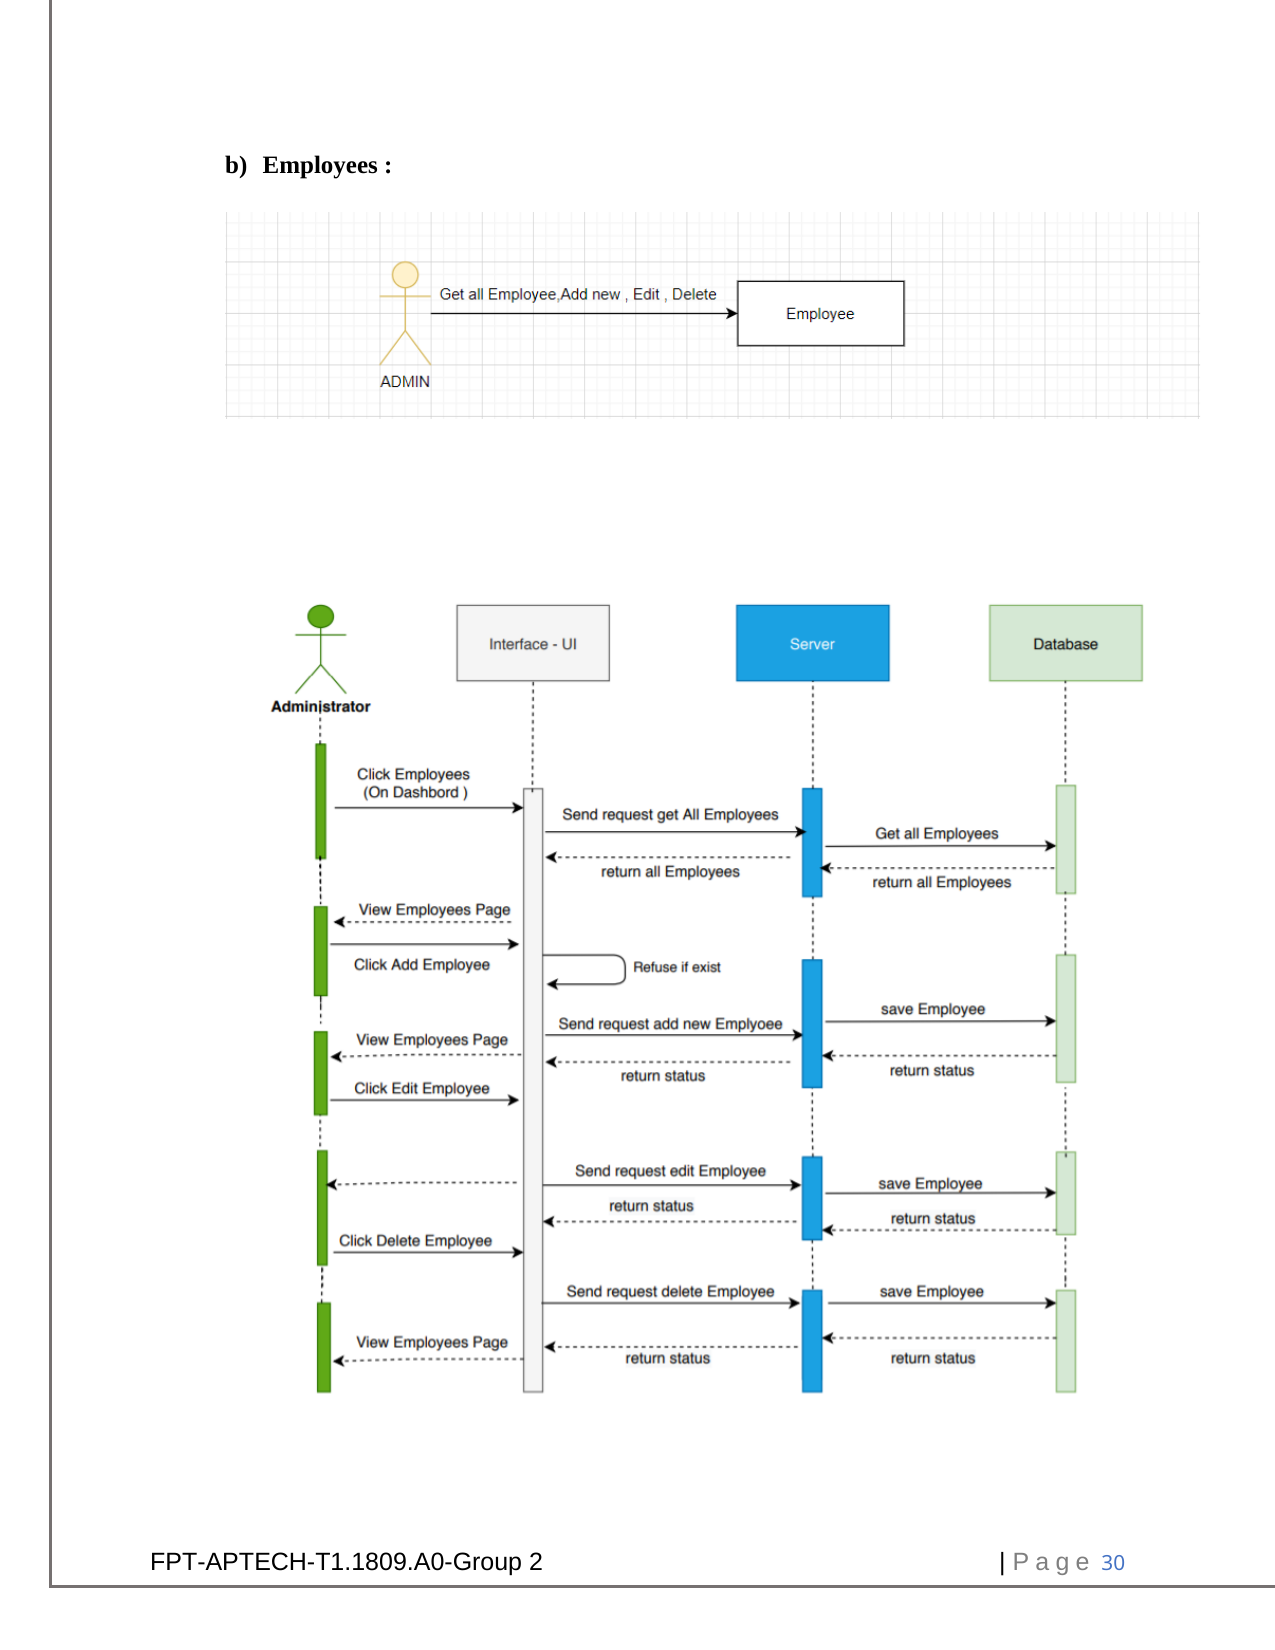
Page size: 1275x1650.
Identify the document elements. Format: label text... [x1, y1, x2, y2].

picture [225, 212, 1200, 419]
picture [225, 588, 1200, 1422]
subtitle Employees : [225, 150, 1125, 179]
